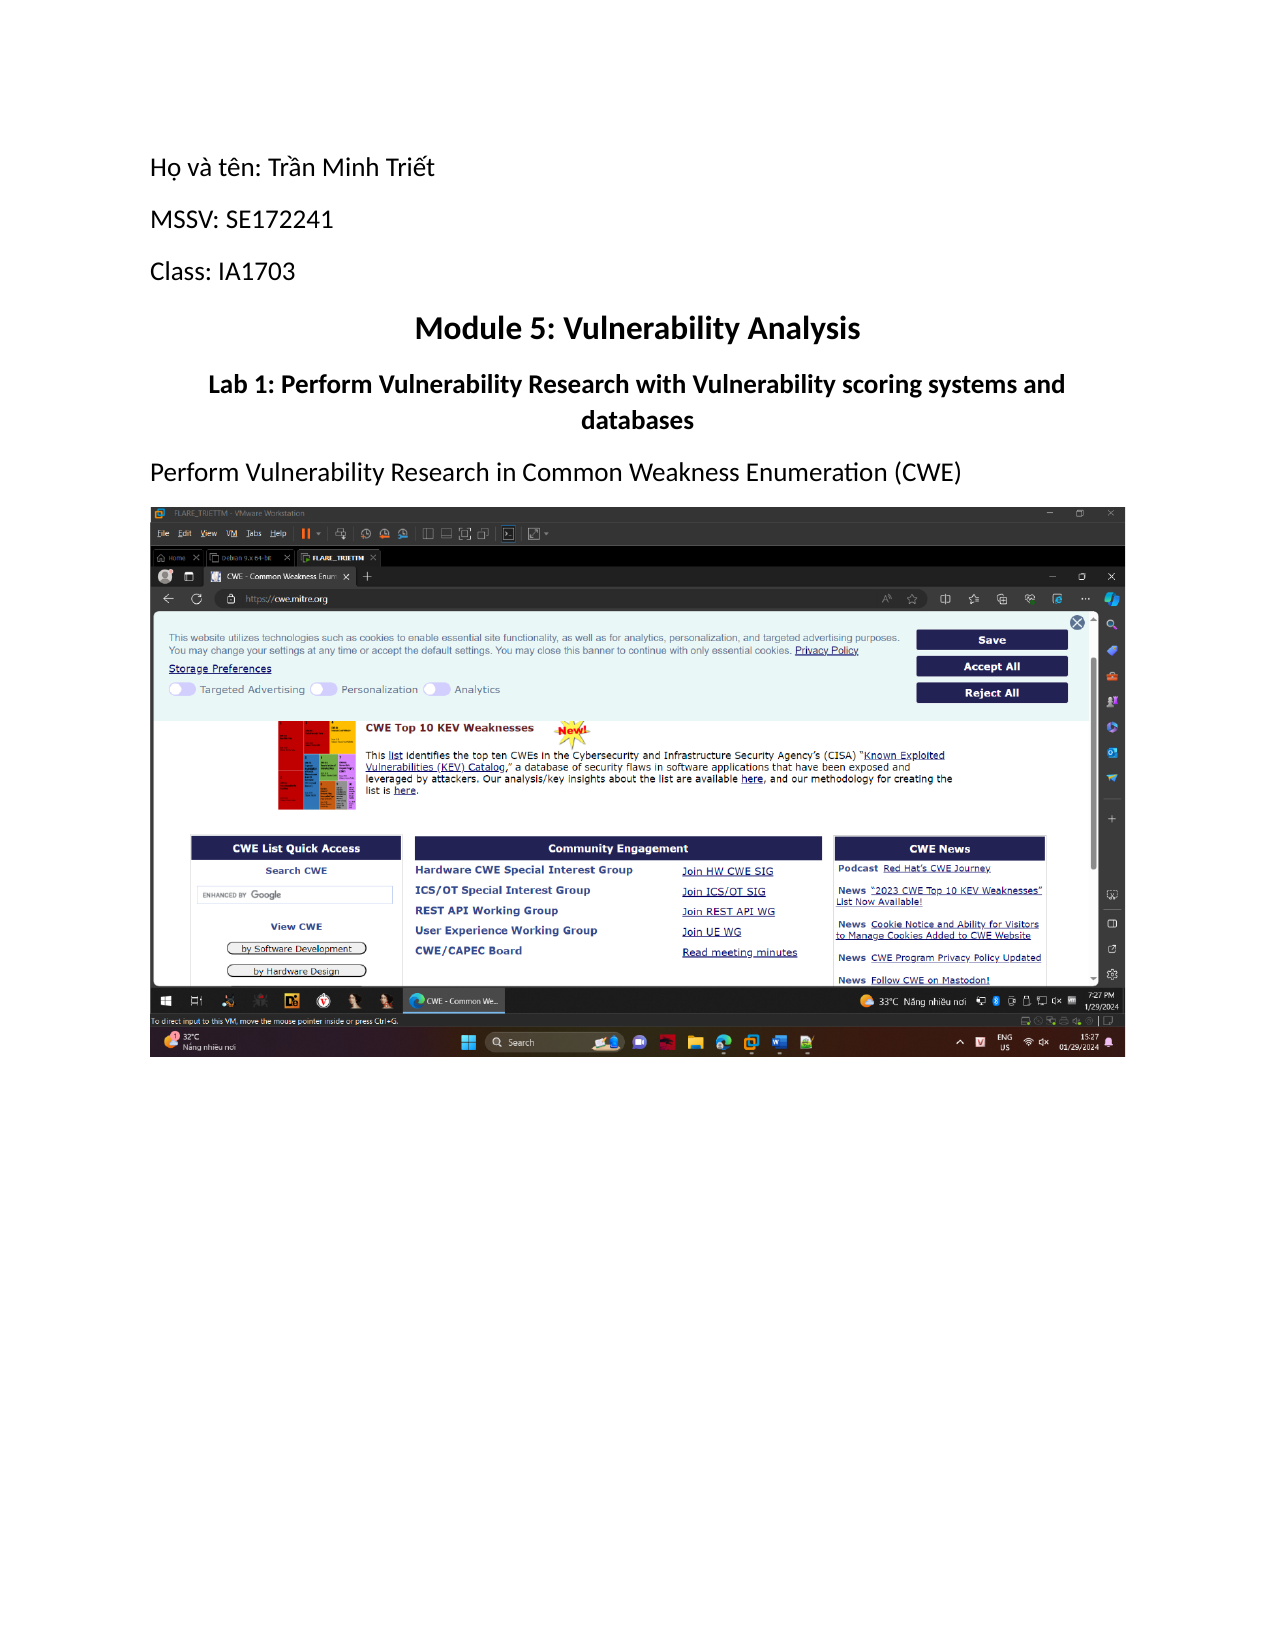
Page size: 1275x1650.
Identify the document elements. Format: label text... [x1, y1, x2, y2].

text Perform Vulnerability Research in Common Weakness Enumeration (CWE) [150, 455, 1125, 488]
text Module 5: Vulnerability Analysis [150, 307, 1125, 348]
text Họ và tên: Trần Minh Triết [150, 150, 1125, 183]
text Class: IA1703 [150, 254, 1125, 288]
picture [150, 507, 1125, 1057]
text MSSV: SE172241 [150, 202, 1125, 235]
text Lab 1: Perform Vulnerability Research with Vulnerability scoring systems and databases [150, 367, 1125, 436]
